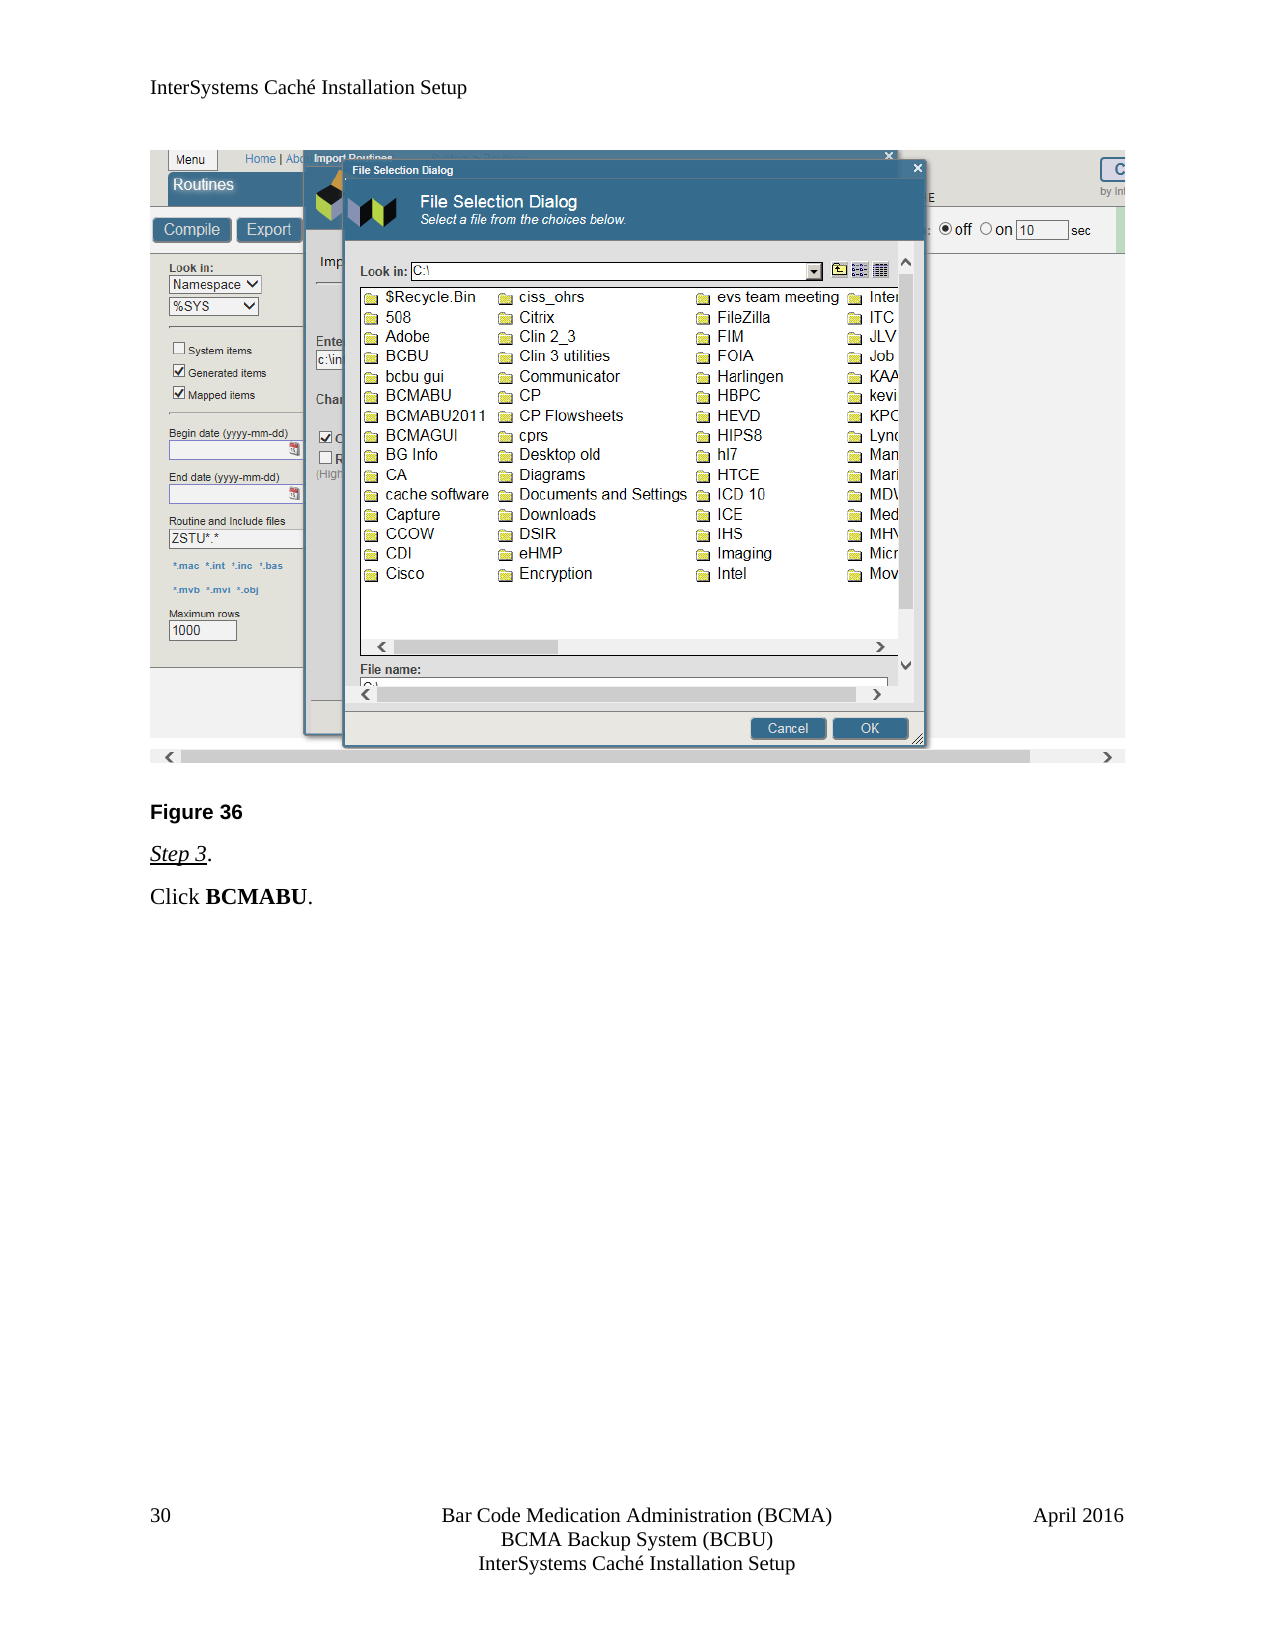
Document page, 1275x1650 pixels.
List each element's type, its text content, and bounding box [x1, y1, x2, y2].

picture [150, 150, 1125, 763]
text Click BCMABU. [150, 883, 1125, 910]
text Step 3. [150, 840, 1125, 867]
